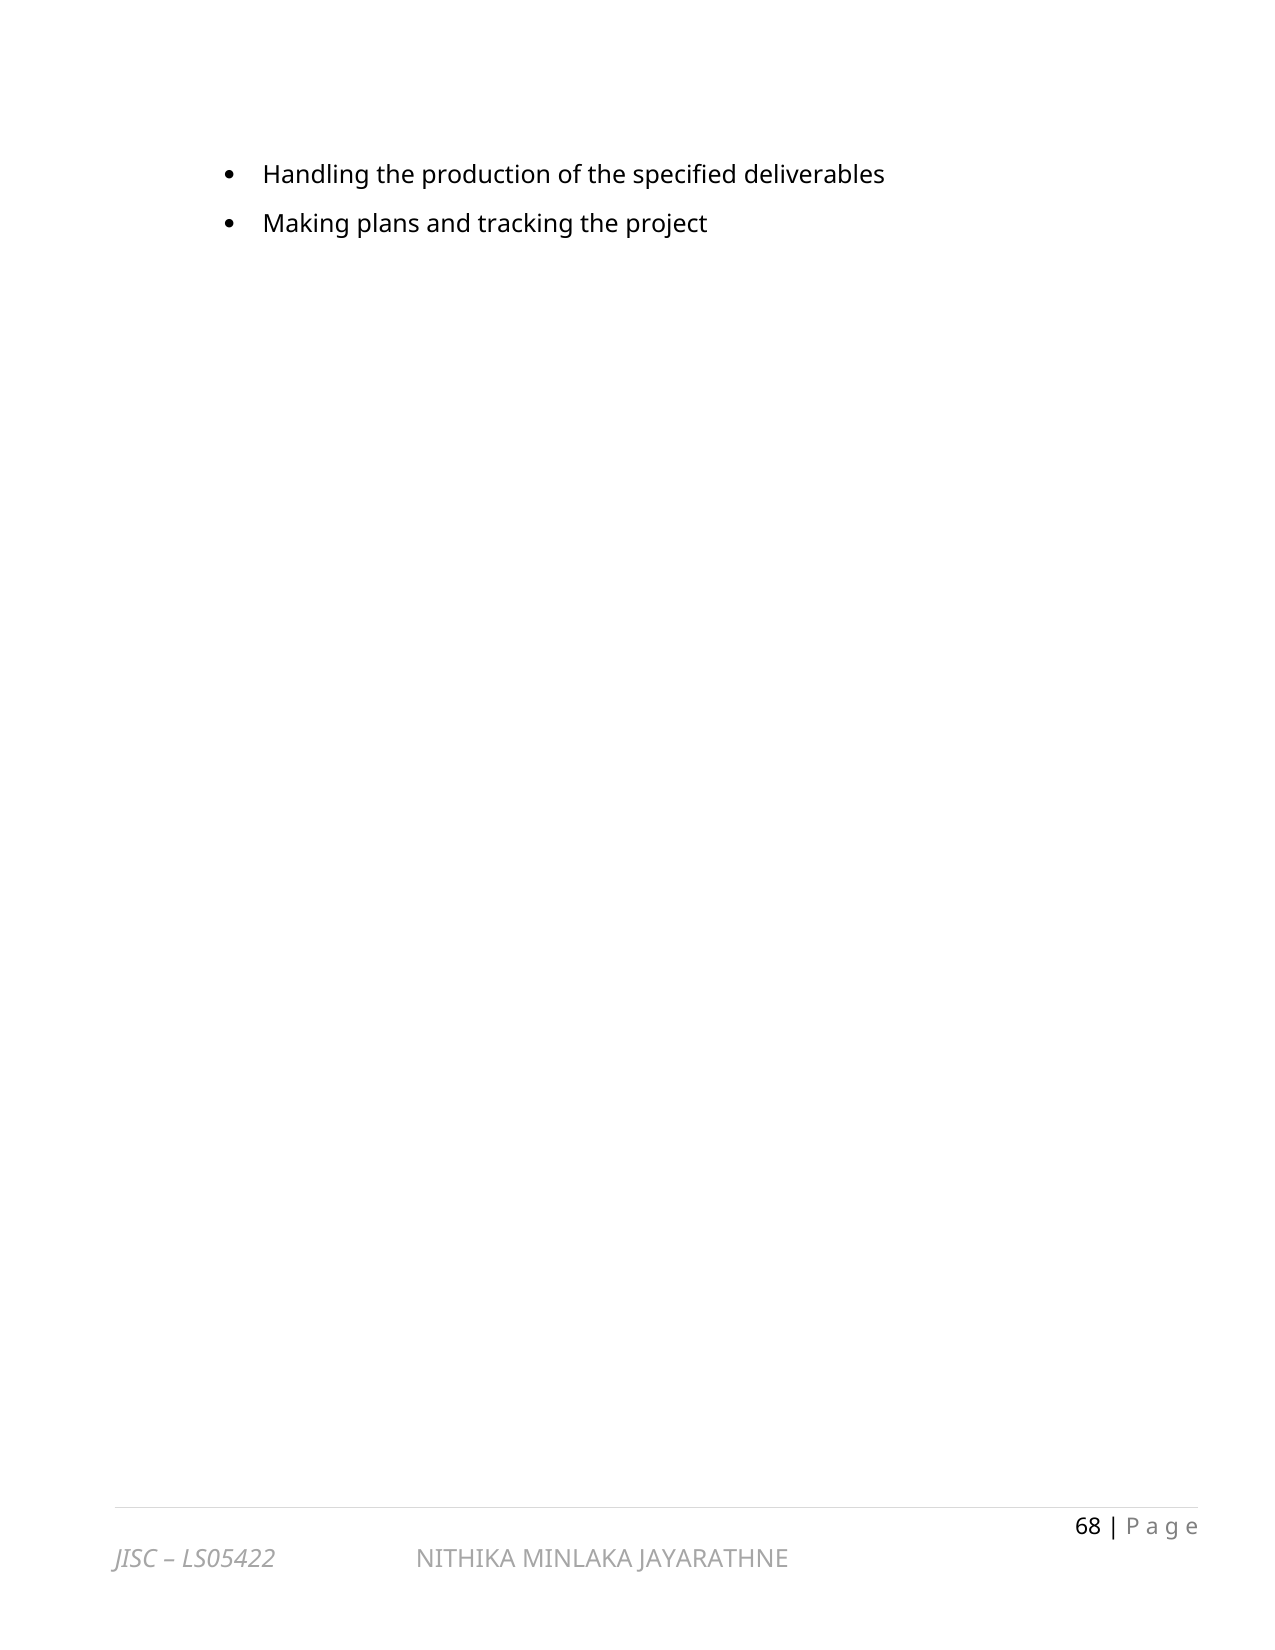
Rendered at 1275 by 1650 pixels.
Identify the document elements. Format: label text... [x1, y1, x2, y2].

list Handling the production of the specified deliverables [225, 156, 1198, 190]
list Making plans and tracking the project [225, 205, 1198, 239]
